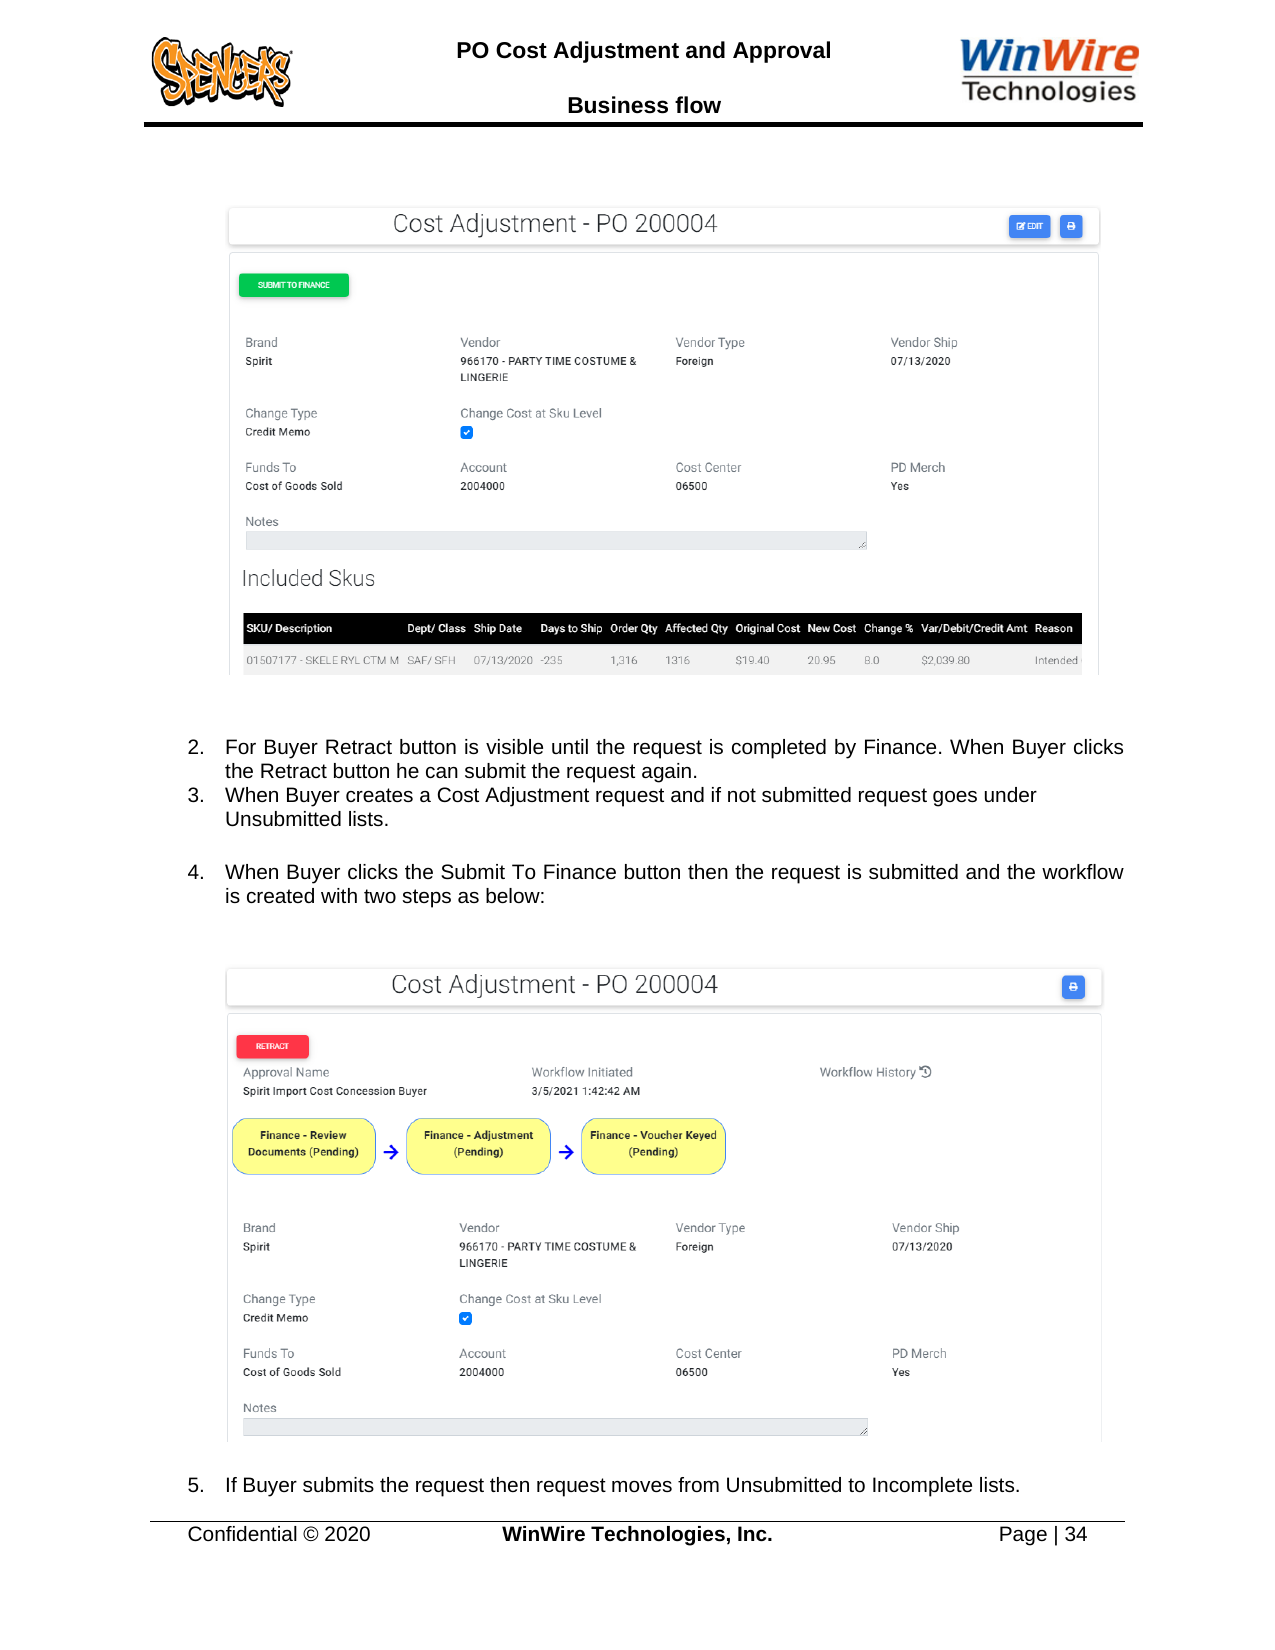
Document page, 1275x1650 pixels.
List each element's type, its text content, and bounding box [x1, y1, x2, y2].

list When Buyer creates a Cost Adjustment request and if not submitted request goes under Unsubmitted lists. [187, 812, 1125, 860]
picture [225, 993, 1105, 1471]
picture [151, 37, 293, 107]
subtitle When Buyer clicks the Submit To Finance button then the request is submitted and the workflow is created with two steps as below: [187, 889, 1125, 937]
subtitle For Buyer Retract button is visible until the request is completed by Finance. When Buyer clicks the Retract button he can submit the request again. [187, 735, 1125, 783]
picture [959, 37, 1140, 103]
picture [225, 205, 1101, 675]
